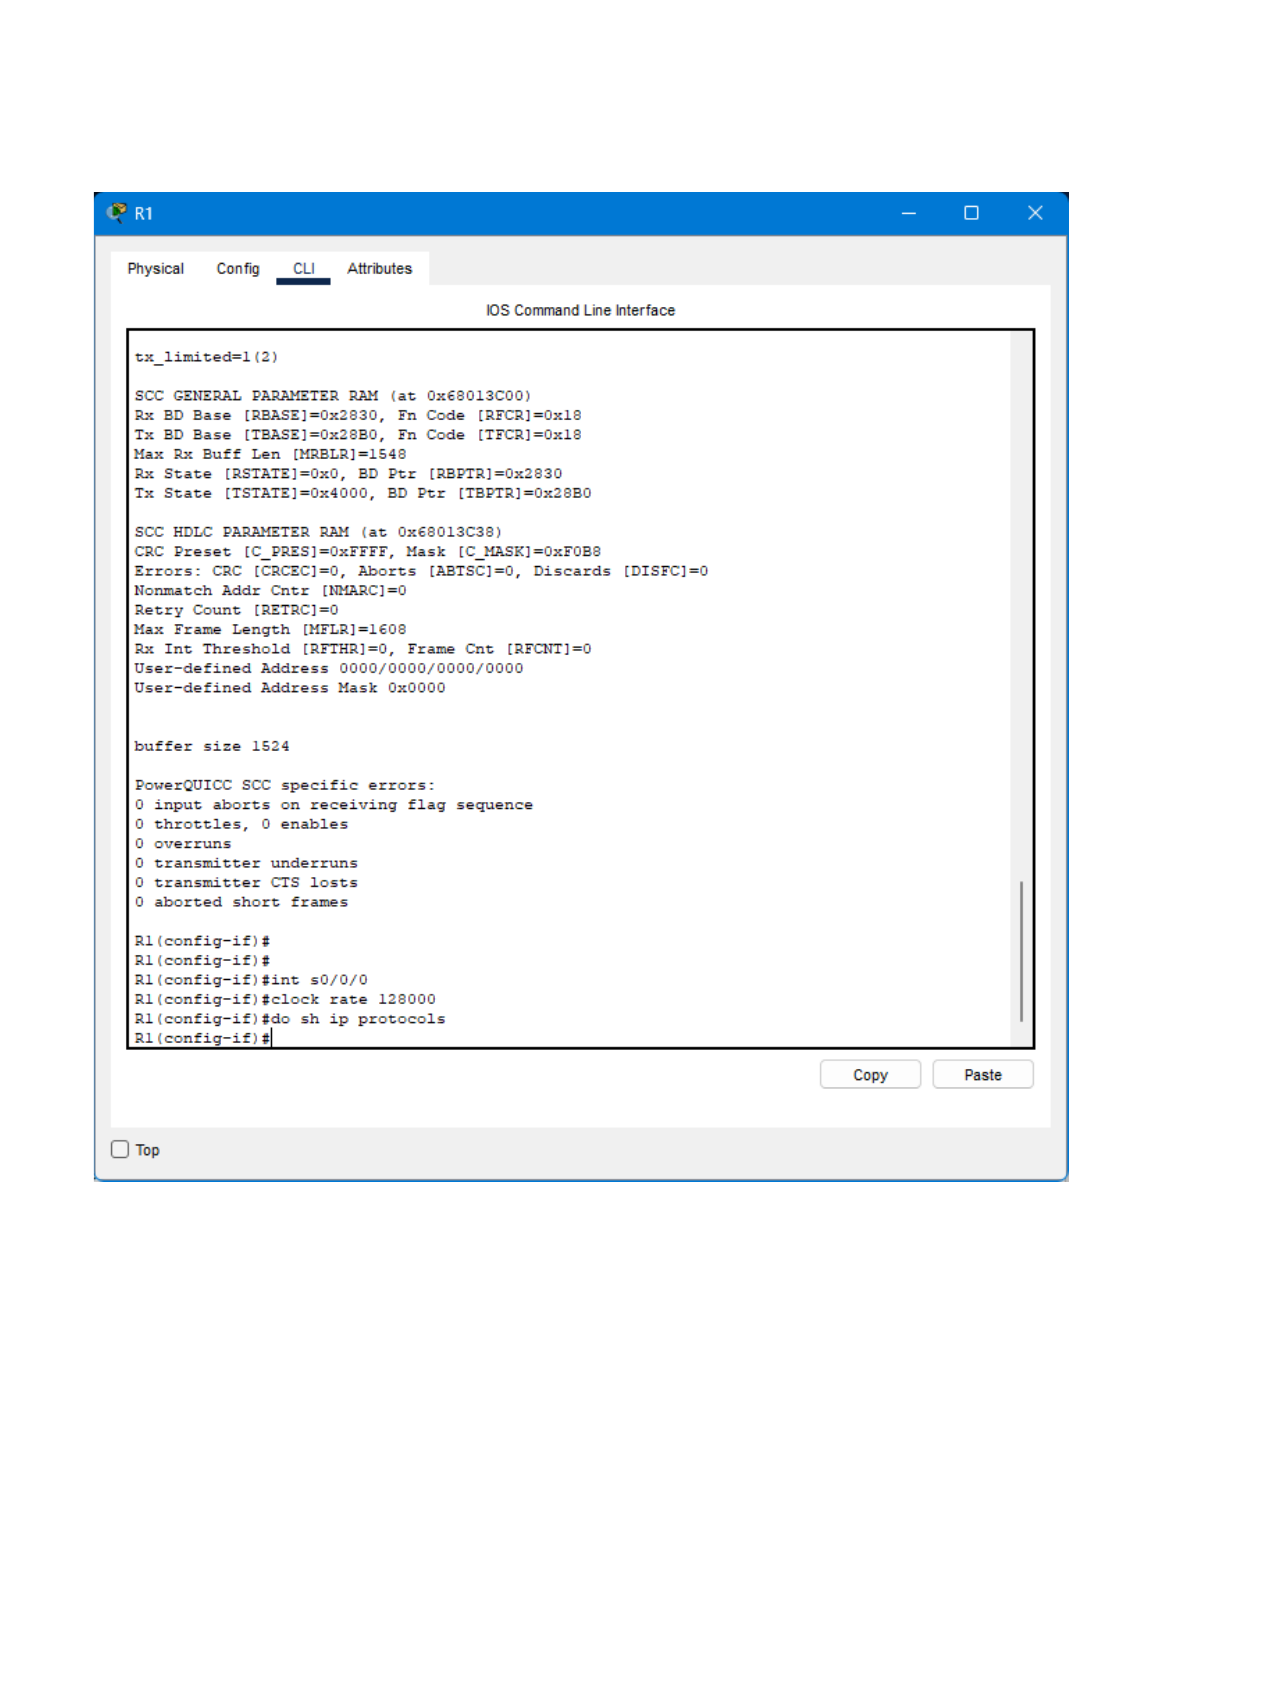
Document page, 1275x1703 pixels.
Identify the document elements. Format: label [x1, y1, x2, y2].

picture [93, 192, 1069, 1182]
